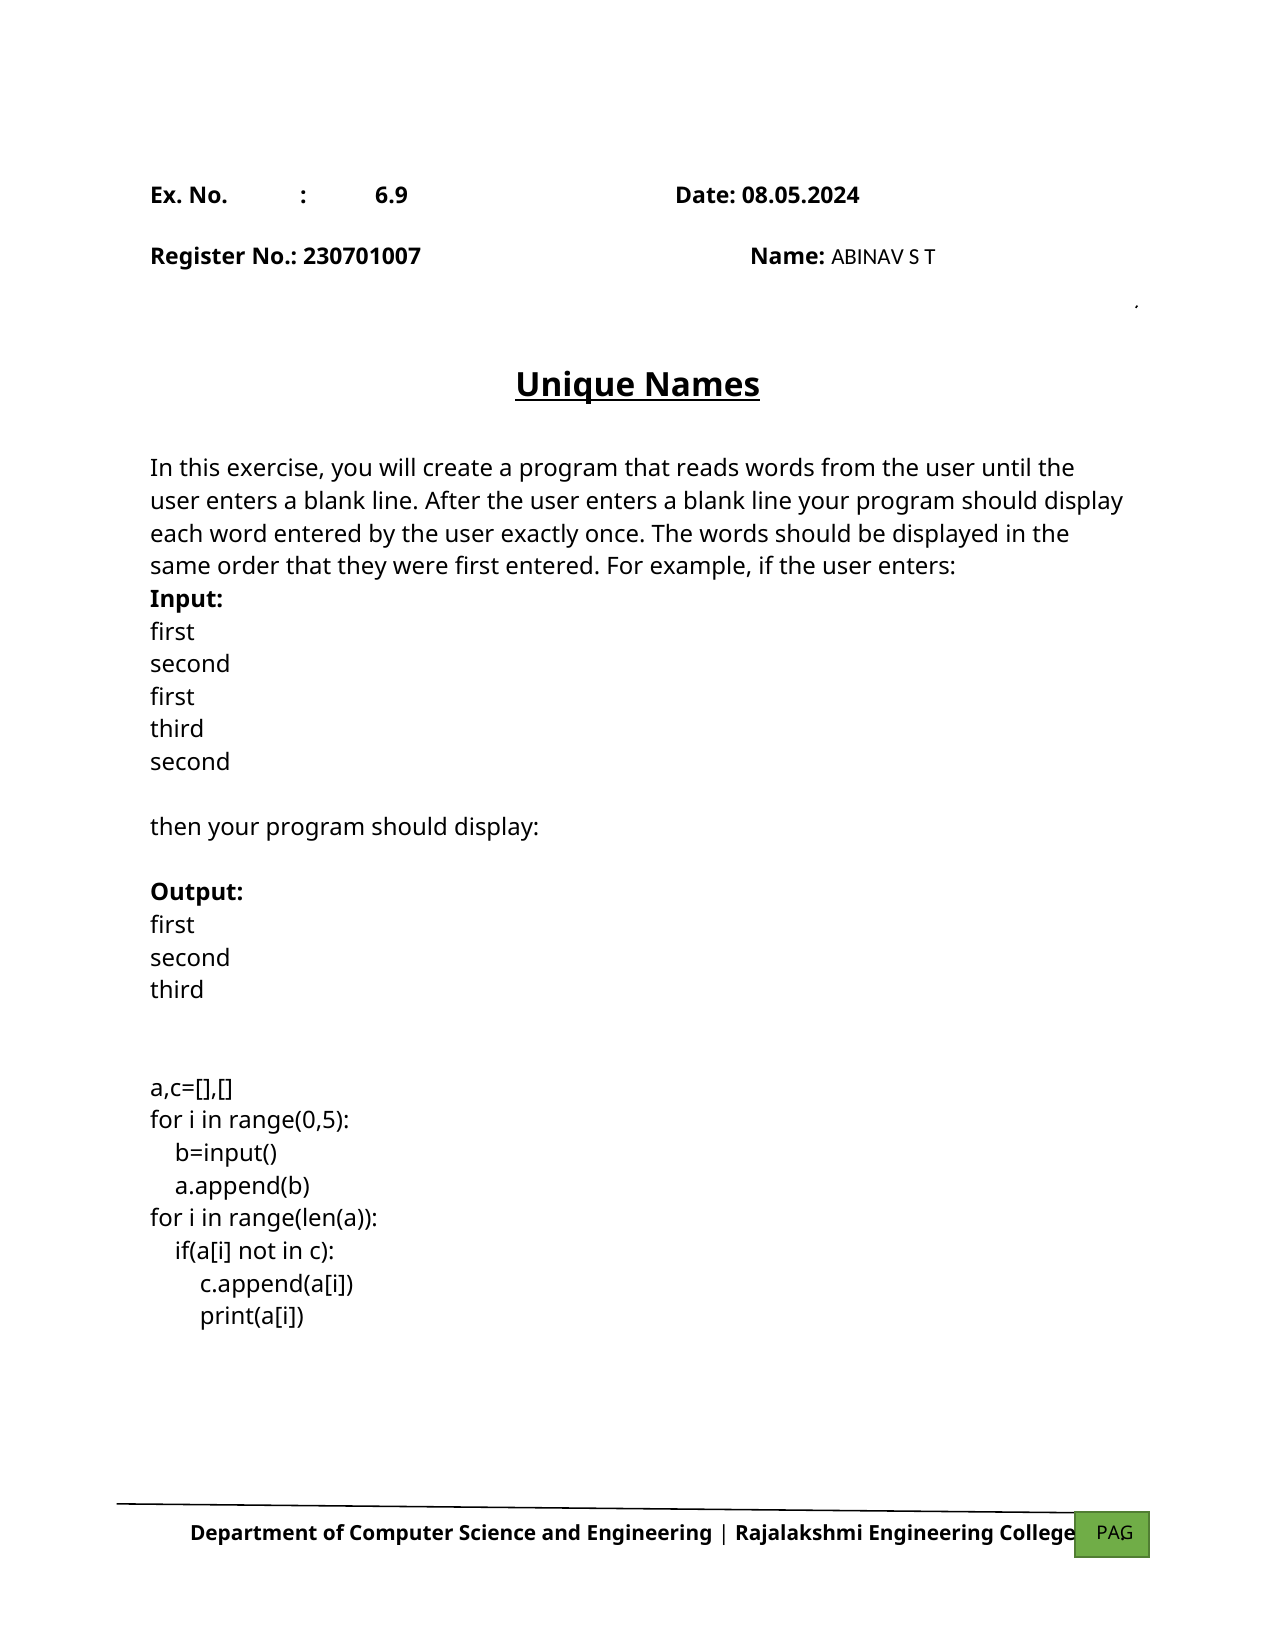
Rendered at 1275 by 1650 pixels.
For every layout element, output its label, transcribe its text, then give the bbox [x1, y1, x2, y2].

text if(a[i] not in c): [150, 1234, 1125, 1266]
text In this exercise, you will create a program that reads words from the user until the user enters a blank line. After the user enters a blank line your program should display each word entered by the user exactly once. The words should be displayed in the same order that they were first entered. For example, if the user enters: [150, 451, 1125, 582]
text first [150, 679, 1125, 712]
text c.append(a[i]) [150, 1266, 1125, 1299]
text Register No.: 230701007 Name: ABINAV S T [150, 239, 1125, 271]
text for i in range(0,5): [150, 1103, 1125, 1136]
text first [150, 614, 1125, 647]
text then your program should display: [150, 810, 1125, 842]
text for i in range(len(a)): [150, 1201, 1125, 1234]
text print(a[i]) [150, 1299, 1125, 1332]
text first [150, 908, 1125, 940]
text second [150, 647, 1125, 679]
text a.append(b) [150, 1168, 1125, 1201]
text b=input() [150, 1136, 1125, 1168]
text Input: [150, 582, 1125, 614]
text Output: [150, 875, 1125, 908]
text second [150, 745, 1125, 777]
text third [150, 712, 1125, 745]
text third [150, 973, 1125, 1006]
text Unique Names [150, 360, 1125, 406]
text a,c=[],[] [150, 1071, 1125, 1103]
text second [150, 940, 1125, 973]
text Ex. No. : 6.9 Date: 08.05.2024 [150, 179, 1125, 210]
